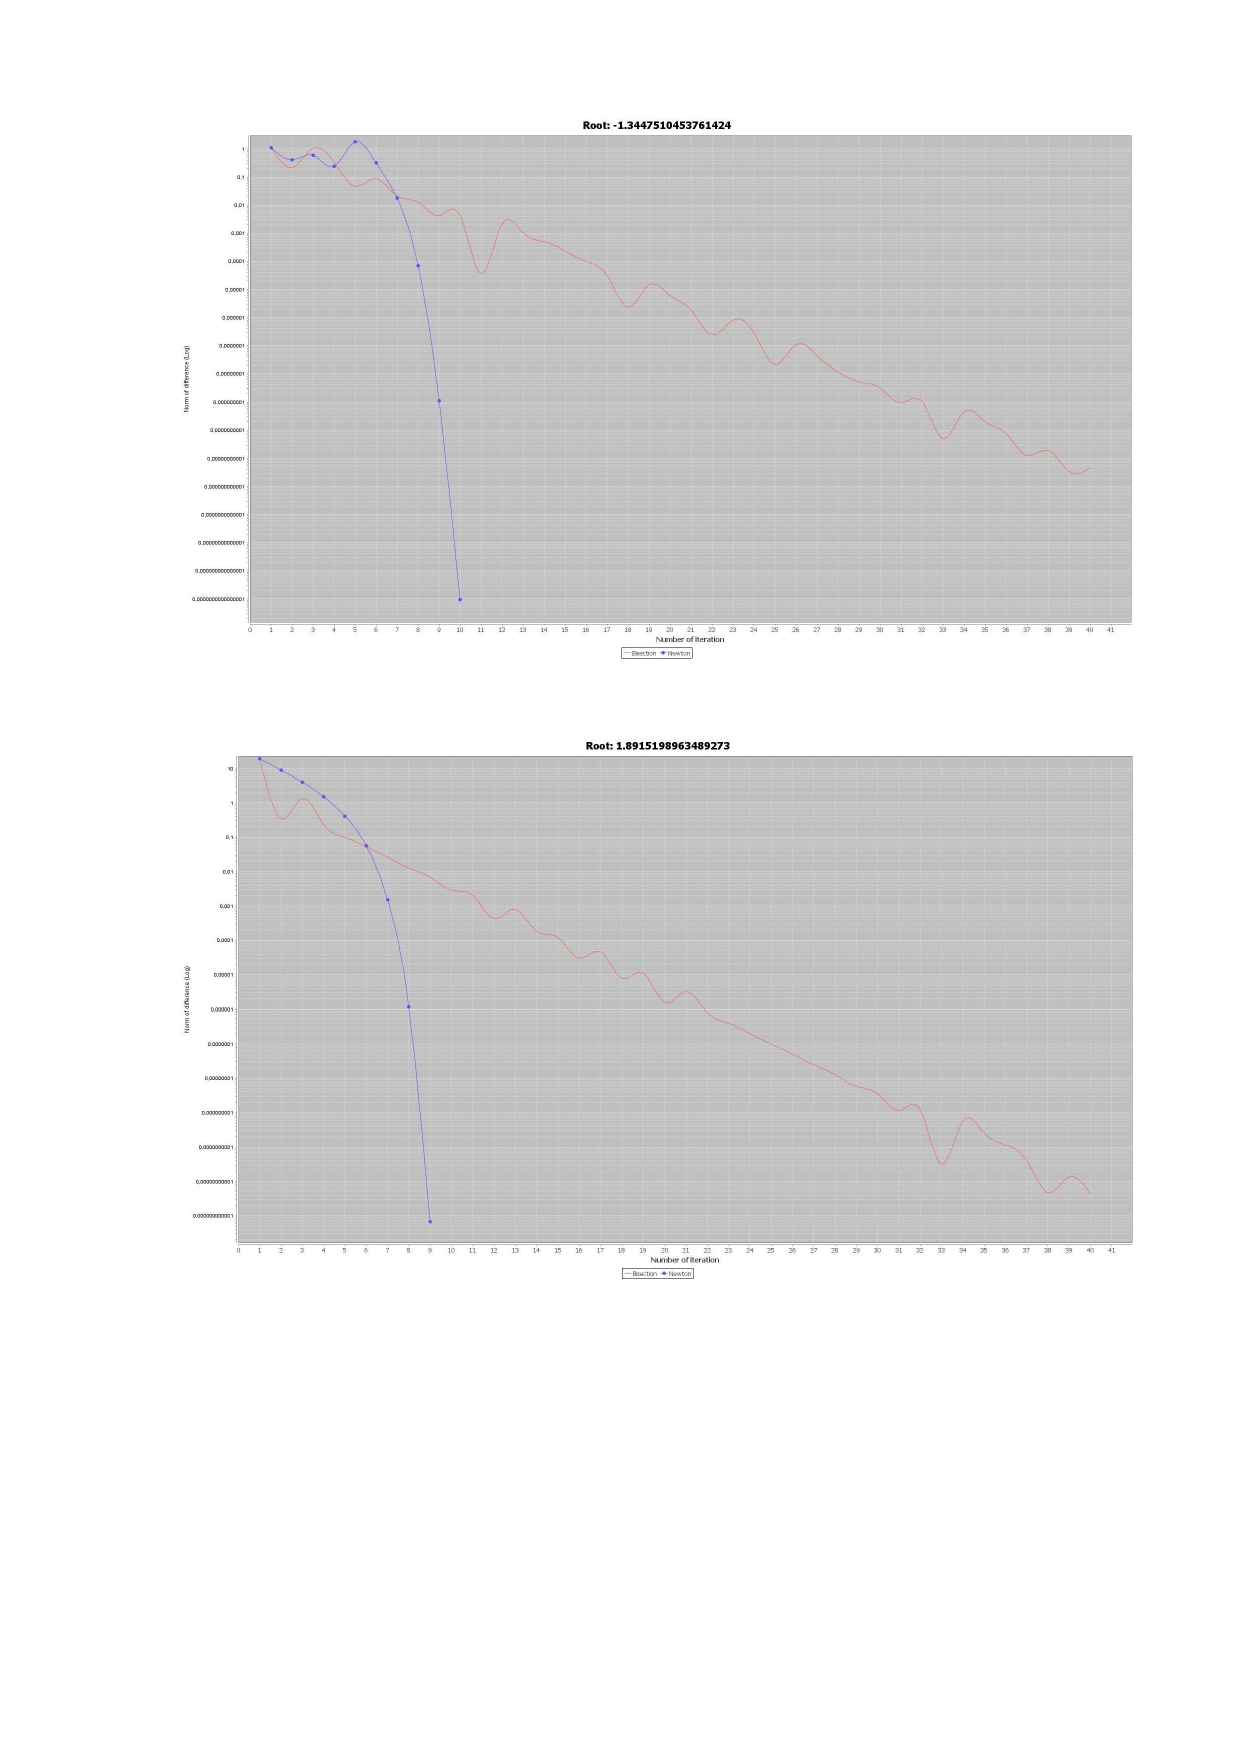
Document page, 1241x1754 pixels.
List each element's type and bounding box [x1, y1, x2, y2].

picture [181, 118, 1133, 659]
picture [181, 739, 1134, 1279]
